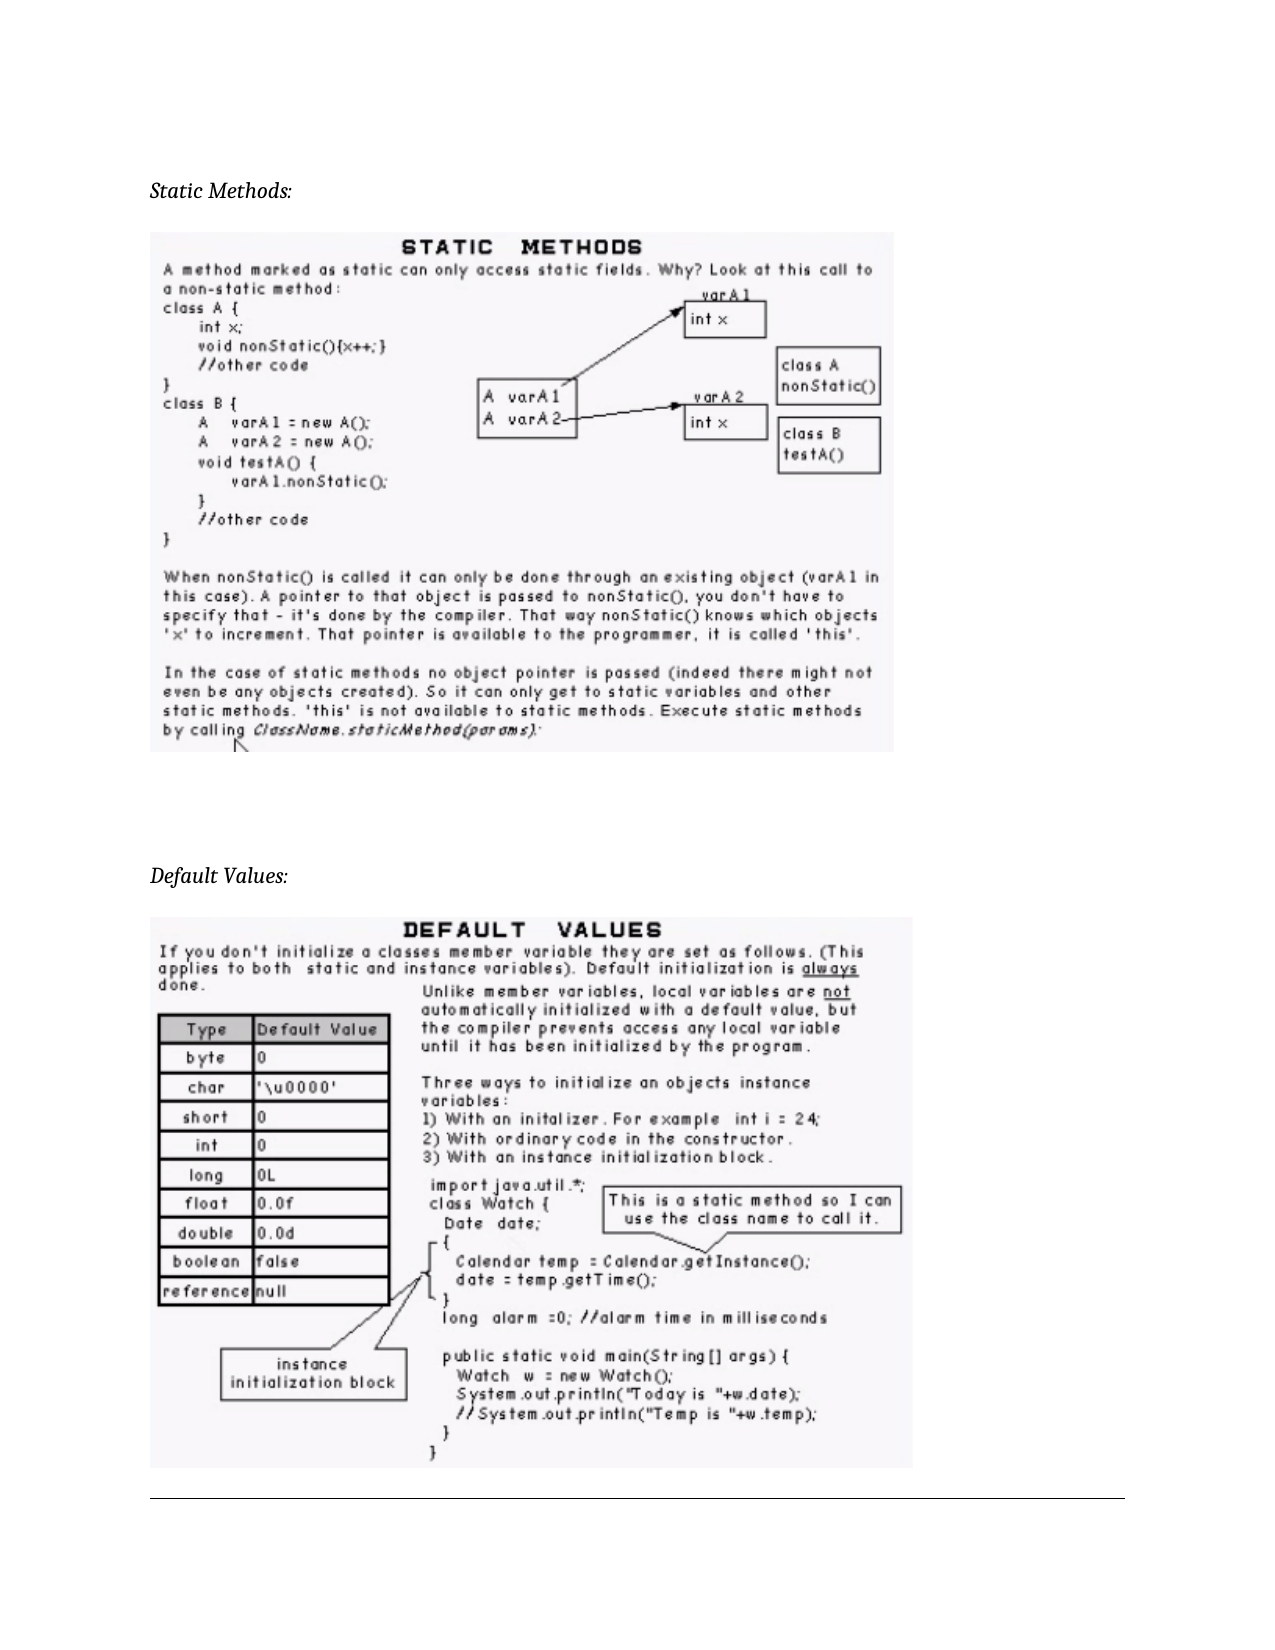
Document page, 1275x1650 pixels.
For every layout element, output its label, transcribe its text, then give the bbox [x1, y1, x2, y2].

picture [150, 917, 913, 1468]
text Static Methods: [150, 178, 1125, 204]
text Default Values: [150, 863, 1125, 889]
picture [150, 232, 894, 752]
